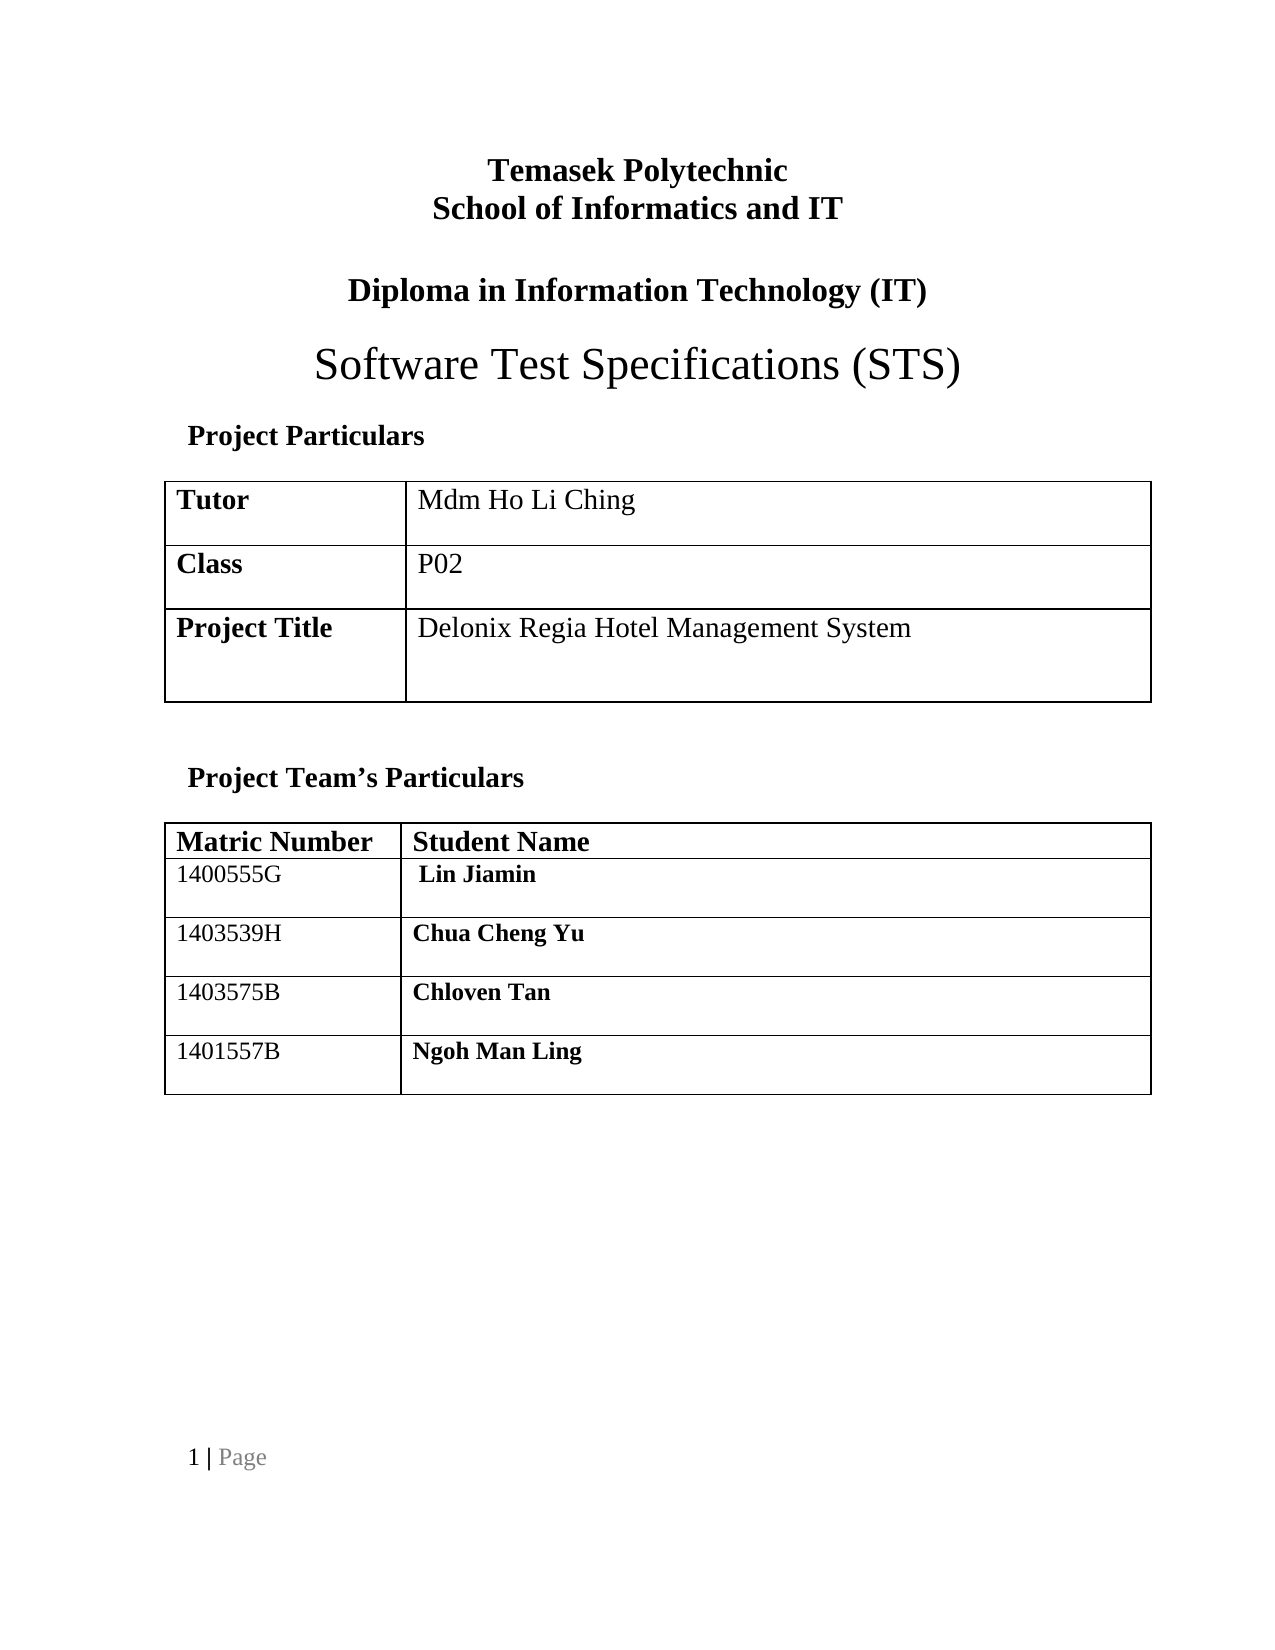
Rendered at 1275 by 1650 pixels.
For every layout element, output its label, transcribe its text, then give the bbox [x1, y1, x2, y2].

table_cell 1403539H [166, 918, 400, 976]
table_cell Ngoh Man Ling [402, 1036, 1150, 1094]
text Diploma in Information Technology (IT) [187, 270, 1087, 308]
table_cell Class [166, 546, 405, 608]
table_cell Lin Jiamin [402, 859, 1150, 916]
table_cell Chloven Tan [402, 977, 1150, 1034]
table_cell 1403575B [166, 977, 400, 1034]
table_cell Project Title [166, 610, 405, 701]
text Software Test Specifications (STS) [187, 337, 1087, 389]
table_cell P02 [407, 546, 1150, 608]
text Project Particulars [187, 418, 1087, 452]
table_header Student Name [402, 824, 1150, 857]
table_cell Chua Cheng Yu [402, 918, 1150, 976]
table_header Tutor [166, 482, 405, 544]
table_cell 1400555G [166, 859, 400, 916]
table_cell 1401557B [166, 1036, 400, 1094]
title School of Informatics and IT [187, 188, 1087, 227]
table_header Mdm Ho Li Ching [407, 482, 1150, 544]
text Project Team’s Particulars [187, 760, 1087, 793]
title Temasek Polytechnic [187, 150, 1087, 188]
table_cell Delonix Regia Hotel Management System [407, 610, 1150, 701]
table_header Matric Number [166, 824, 400, 857]
